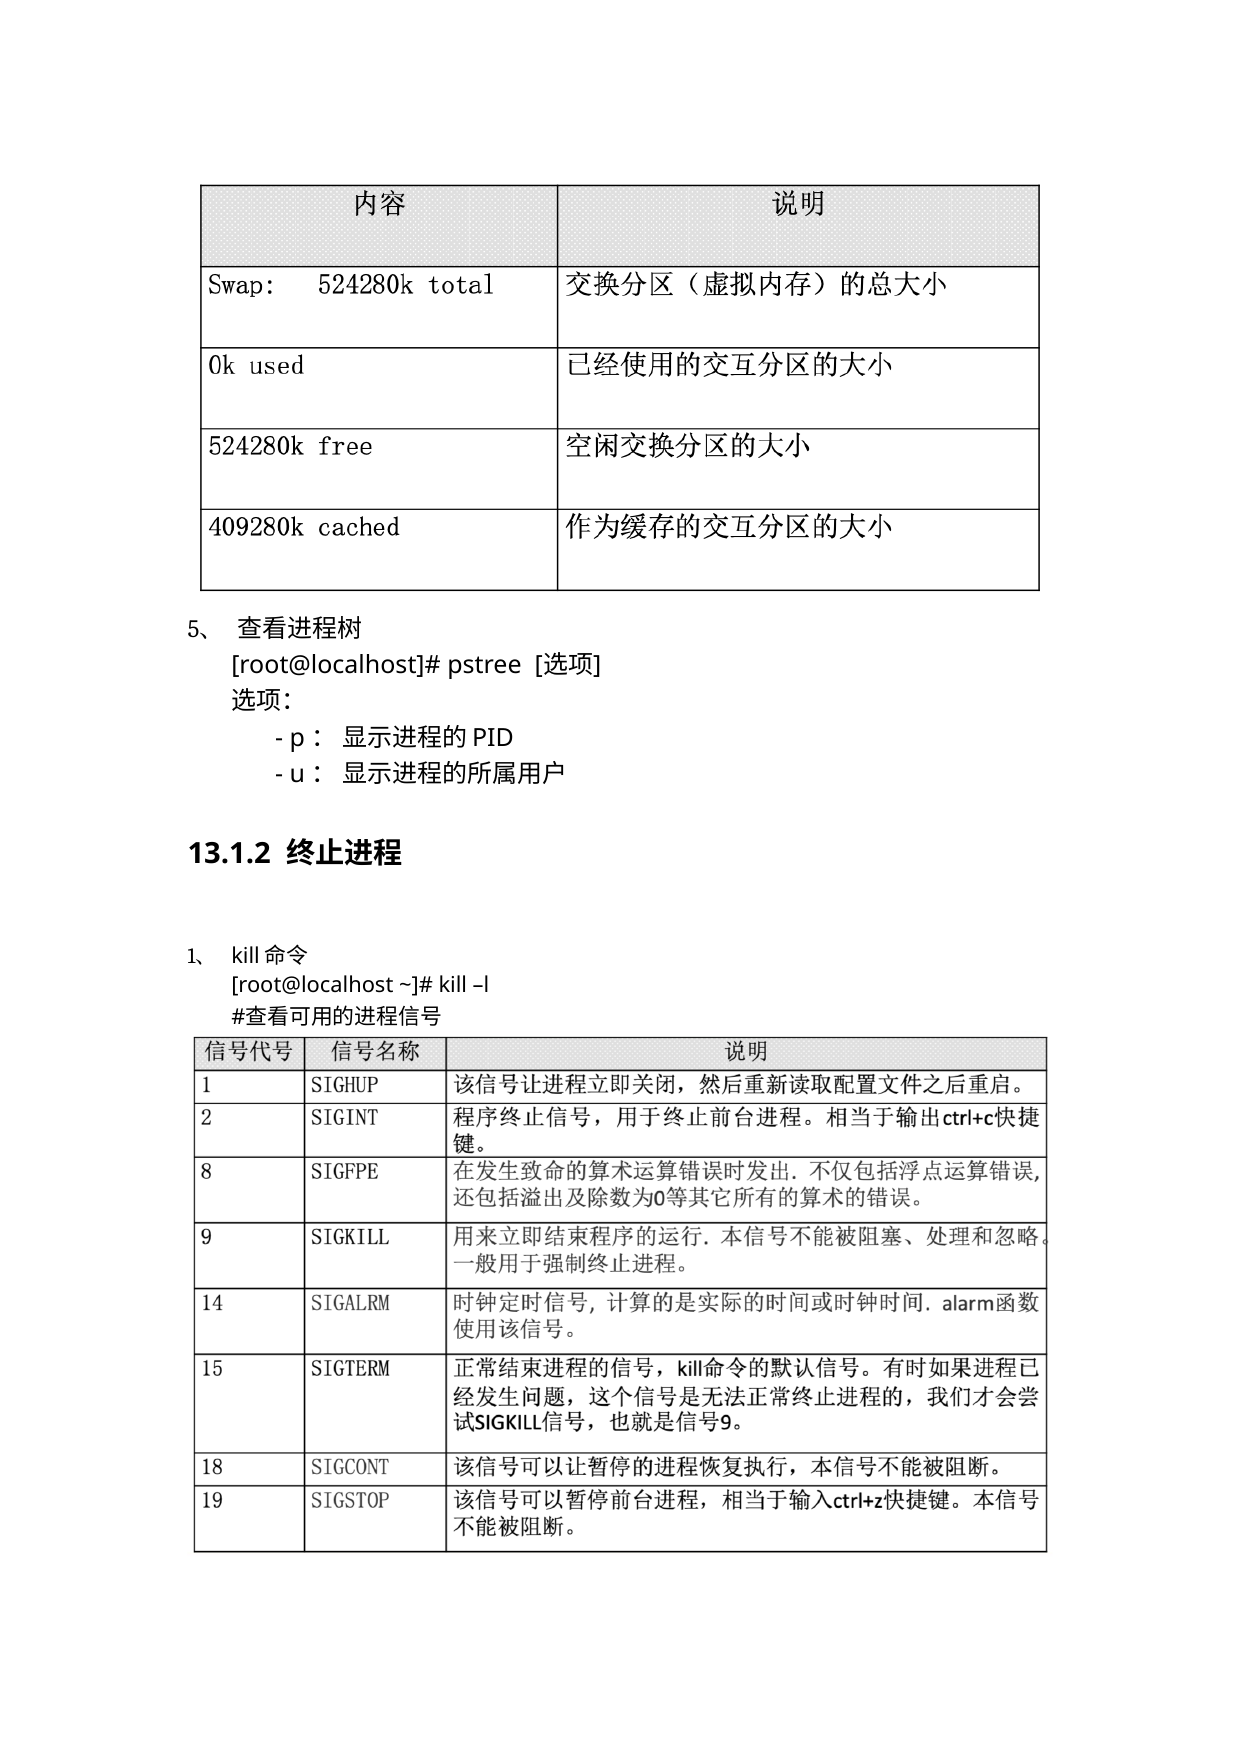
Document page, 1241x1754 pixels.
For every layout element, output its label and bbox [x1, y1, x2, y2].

picture [187, 162, 1053, 609]
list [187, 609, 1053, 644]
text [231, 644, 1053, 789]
picture [187, 1031, 1053, 1557]
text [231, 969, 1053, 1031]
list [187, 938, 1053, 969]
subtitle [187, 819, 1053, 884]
